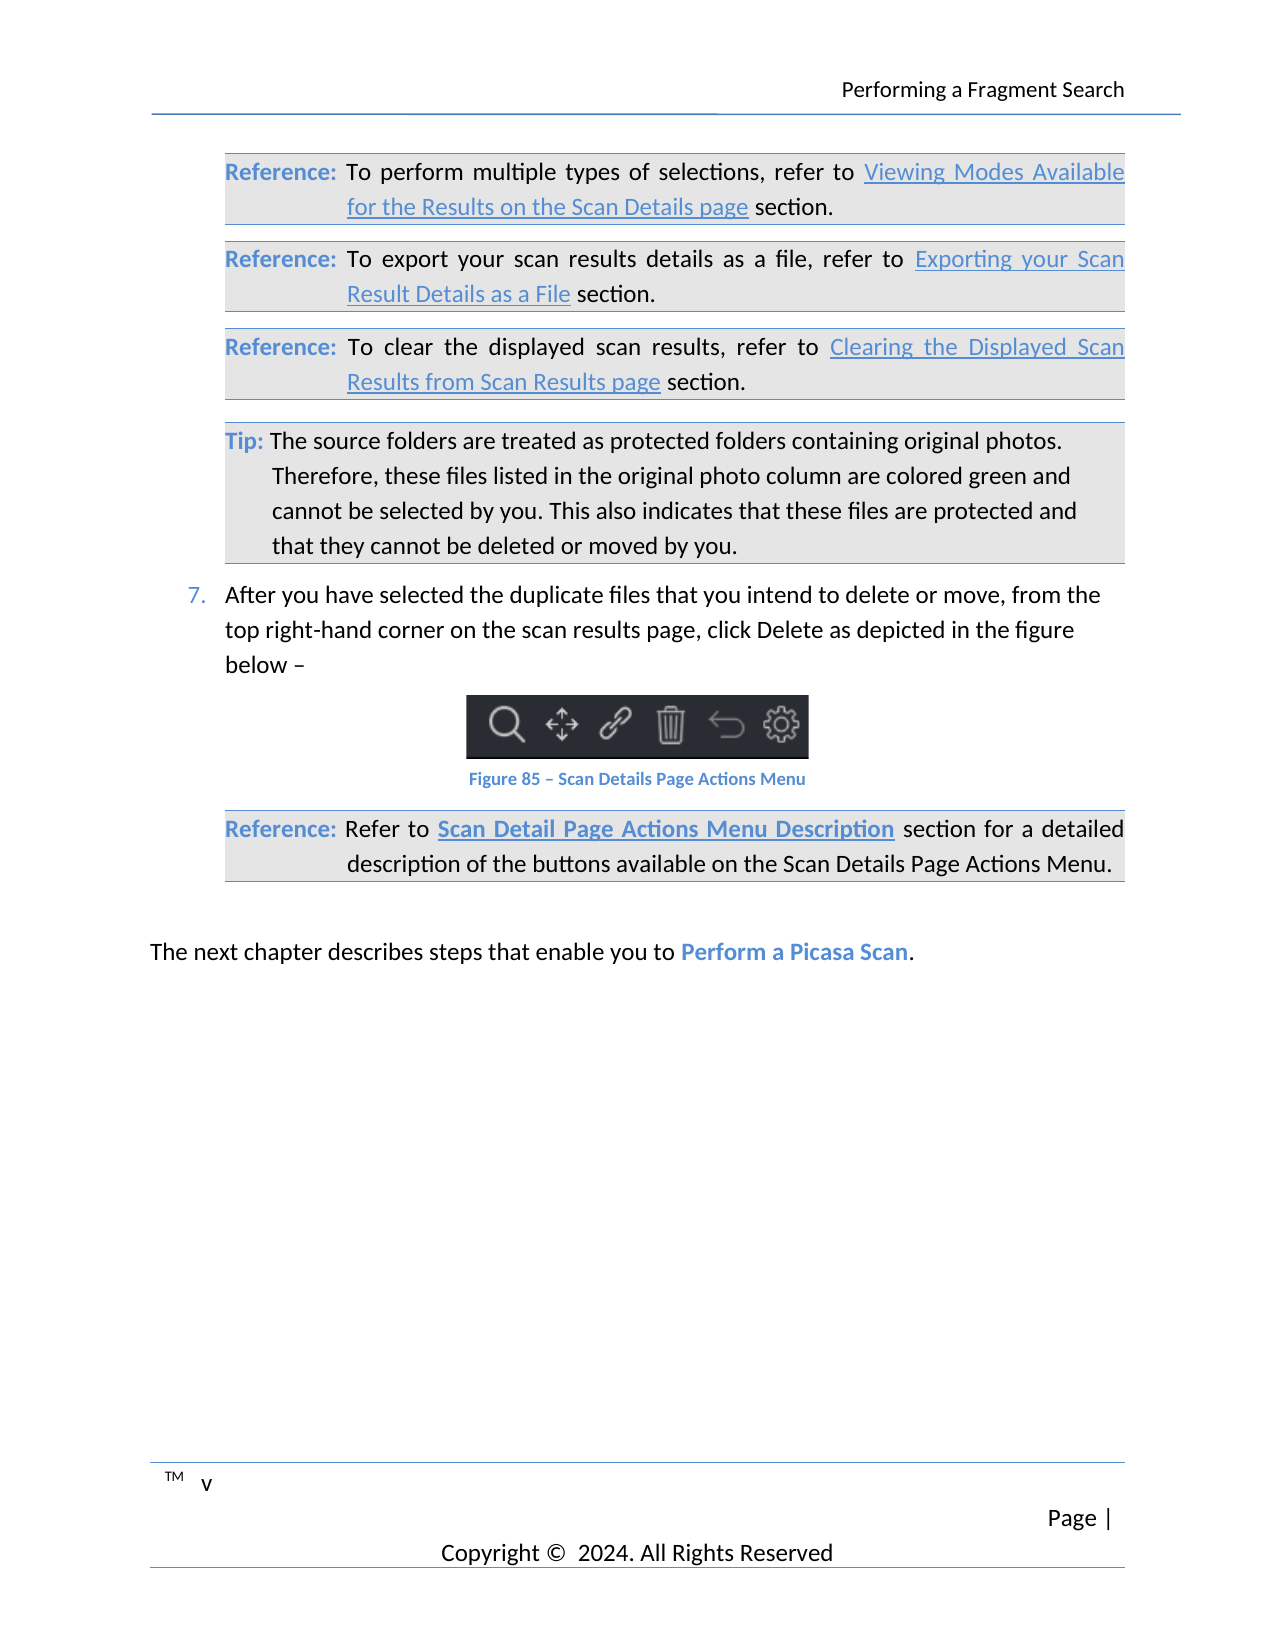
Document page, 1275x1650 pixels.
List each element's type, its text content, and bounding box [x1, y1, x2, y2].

text The next chapter describes steps that enable you to Perform a Picasa Scan. [150, 936, 1125, 967]
text Figure 85 – Scan Details Page Actions Menu [150, 767, 1125, 790]
text Reference: To export your scan results details as a file, refer to Exporting your Scan Result Details as a File section. [225, 242, 1125, 311]
text Reference: To clear the displayed scan results, refer to Clearing the Displayed Scan Results from Scan Results page section. [225, 329, 1125, 399]
list After you have selected the duplicate files that you intend to delete or move, from the top right-hand corner on the scan results page, click Delete as depicted in the figure below – [187, 580, 1125, 680]
text Reference: To perform multiple types of selections, refer to Viewing Modes Available for the Results on the Scan Details page section. [225, 154, 1125, 224]
picture [466, 695, 809, 759]
text Tip: The source folders are treated as protected folders containing original photos. Therefore, these files listed in the original photo column are colored green and cannot be selected by you. This also indicates that these files are protected and that they cannot be deleted or moved by you. [225, 423, 1125, 563]
text Reference: Refer to Scan Detail Page Actions Menu Description section for a detailed description of the buttons available on the Scan Details Page Actions Menu. [225, 811, 1125, 881]
